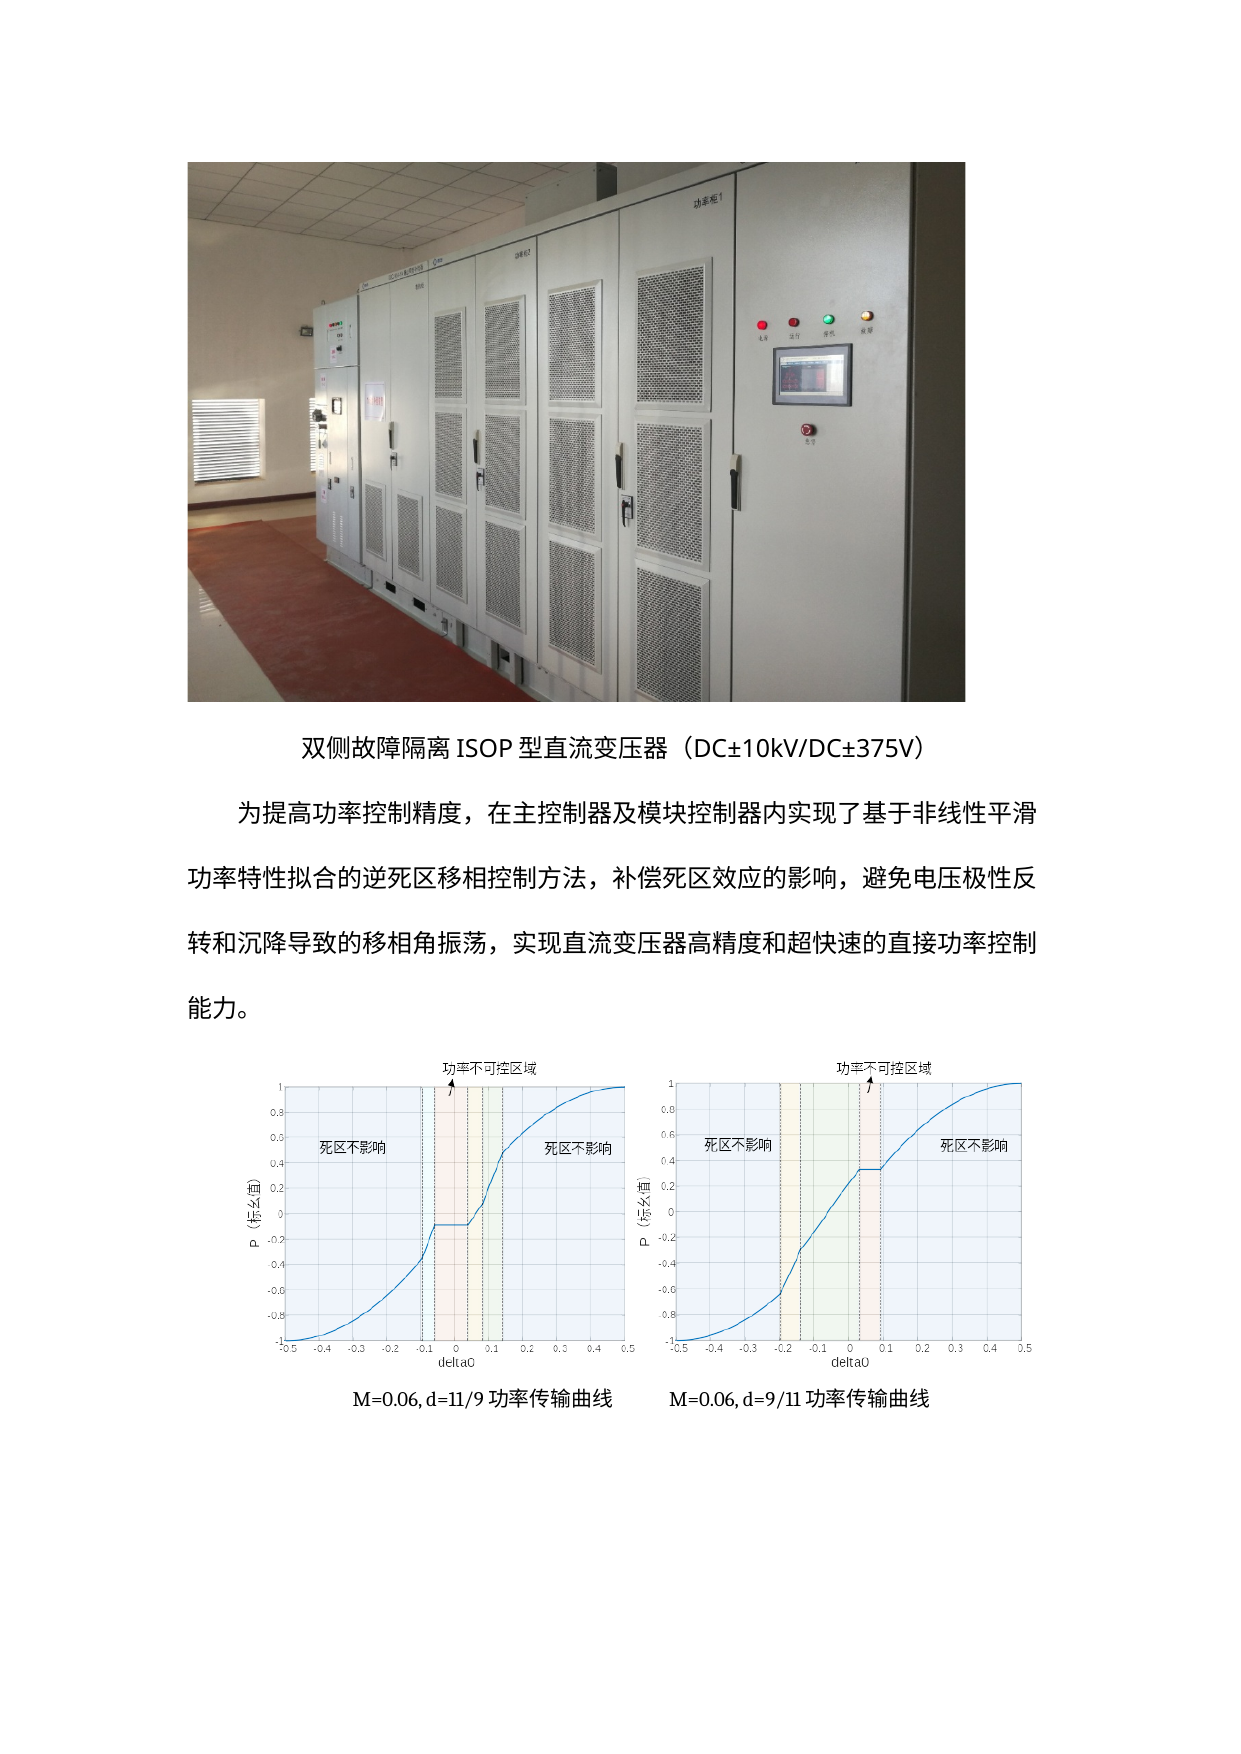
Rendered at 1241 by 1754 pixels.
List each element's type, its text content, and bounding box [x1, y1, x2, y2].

text 双侧故障隔离ISOP型直流变压器（DC±10kV/DC±375V） [187, 714, 1053, 779]
picture [187, 162, 966, 702]
text M=0.06, d=11/9功率传输曲线 M=0.06, d=9/11功率传输曲线 [187, 1381, 1053, 1413]
text 为提高功率控制精度，在主控制器及模块控制器内实现了基于非线性平滑功率特性拟合的逆死区移相控制方法，补偿死区效应的影响，避免电压极性反转和沉降导致的移相角振荡，实现直流变压器高精度和超快速的直接功率控制能力。 [187, 779, 1053, 1039]
